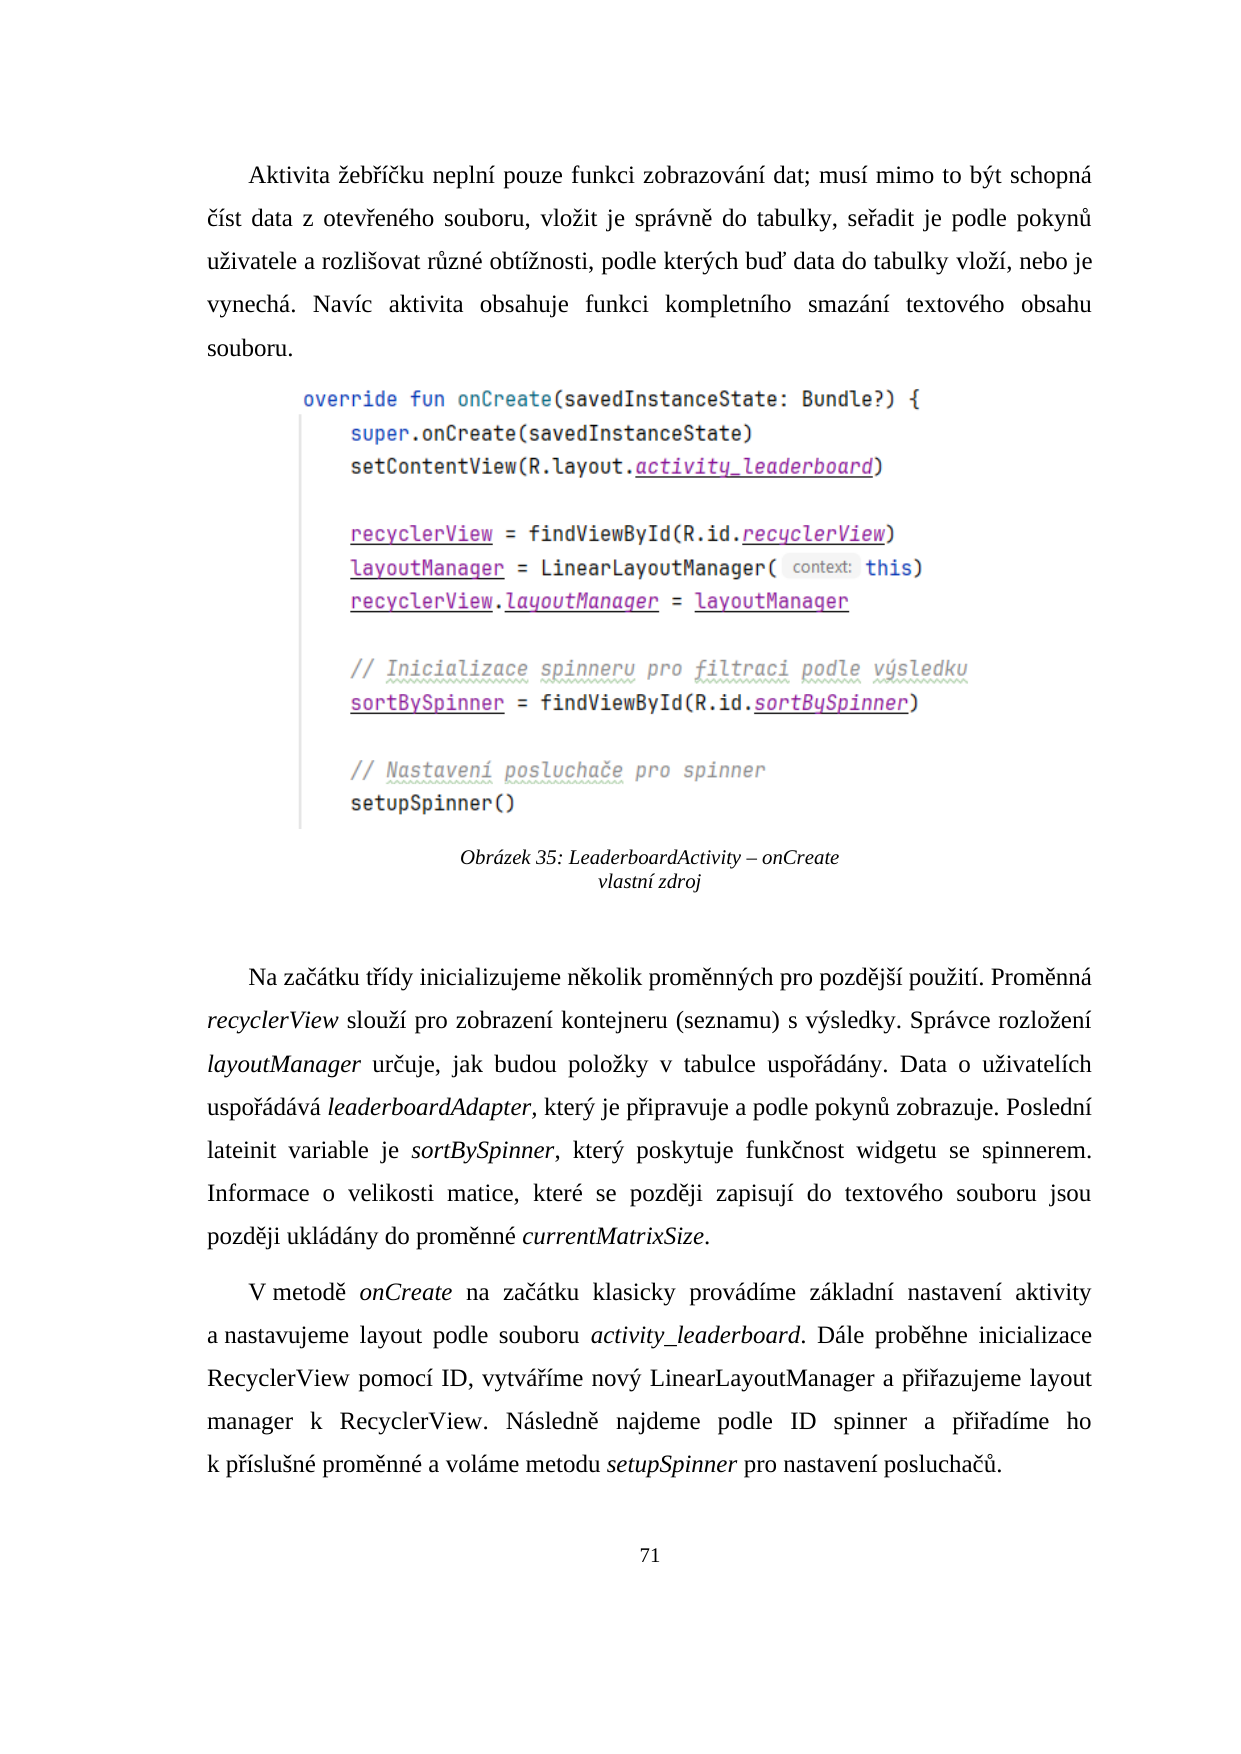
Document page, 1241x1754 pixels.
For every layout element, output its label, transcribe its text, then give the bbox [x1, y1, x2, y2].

text Aktivita žebříčku neplní pouze funkci zobrazování dat; musí mimo to být schopná číst data z otevřeného souboru, vložit je správně do tabulky, seřadit je podle pokynů uživatele a rozlišovat různé obtížnosti, podle kterých buď data do tabulky vloží, nebo je vynechá. Navíc aktivita obsahuje funkci kompletního smazání textového obsahu souboru. [207, 160, 1092, 361]
text Na začátku třídy inicializujeme několik proměnných pro pozdější použití. Proměnná recyclerView slouží pro zobrazení kontejneru (seznamu) s výsledky. Správce rozložení layoutManager určuje, jak budou položky v tabulce uspořádány. Data o uživatelích uspořádává leaderboardAdapter, který je připravuje a podle pokynů zobrazuje. Poslední lateinit variable je sortBySpinner, který poskytuje funkčnost widgetu se spinnerem. Informace o velikosti matice, které se později zapisují do textového souboru jsou později ukládány do proměnné currentMatrixSize. [207, 962, 1092, 1250]
text Obrázek 35: LeaderboardActivity – onCreate [207, 845, 1092, 869]
text V metodě onCreate na začátku klasicky provádíme základní nastavení aktivity a nastavujeme layout podle souboru activity_leaderboard. Dále proběhne inicializace RecyclerView pomocí ID, vytváříme nový LinearLayoutManager a přiřazujeme layout manager k RecyclerView. Následně najdeme podle ID spinner a přiřadíme ho k příslušné proměnné a voláme metodu setupSpinner pro nastavení posluchačů. [207, 1277, 1092, 1478]
text vlastní zdroj [207, 869, 1092, 893]
picture [295, 388, 1005, 829]
